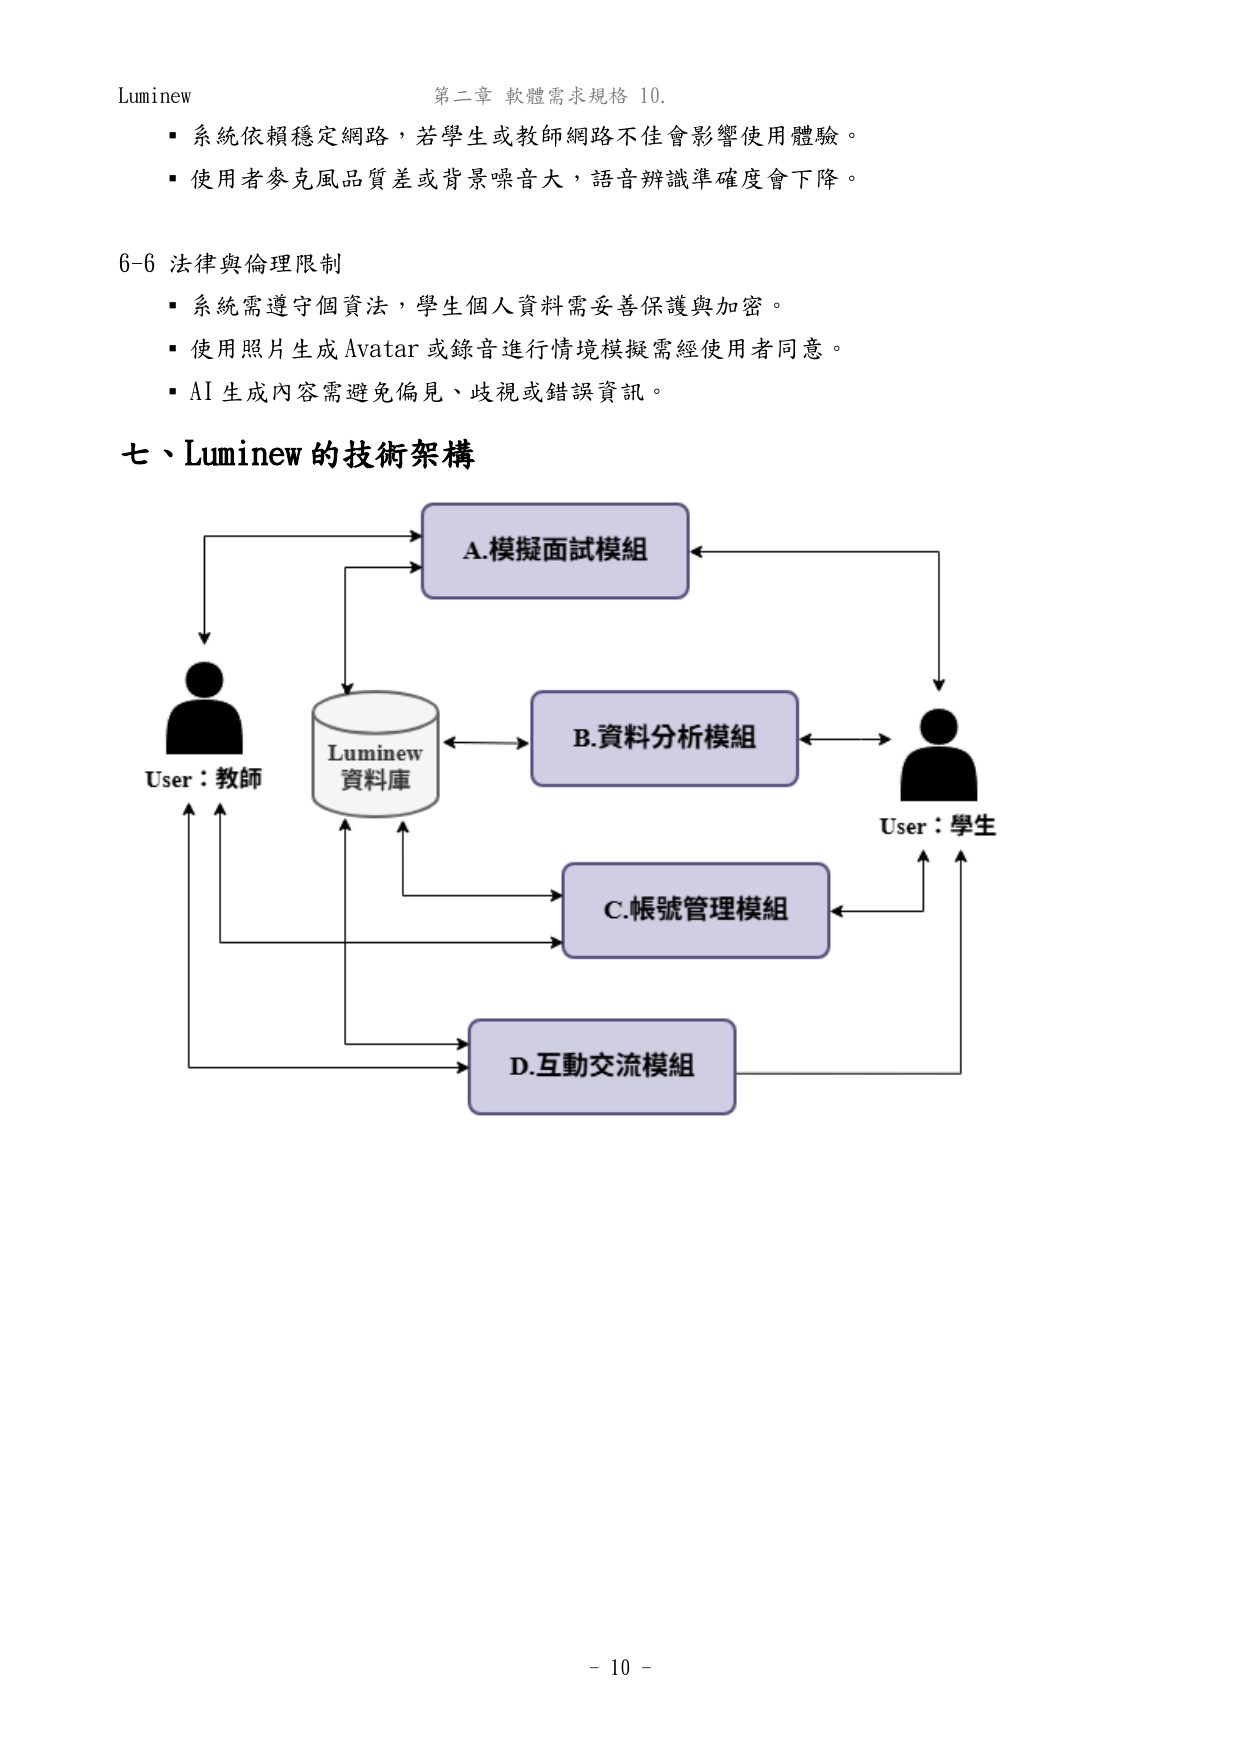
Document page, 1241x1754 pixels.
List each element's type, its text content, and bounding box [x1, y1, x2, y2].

text ▪ AI生成內容需避免偏見、歧視或錯誤資訊。 [118, 375, 1122, 405]
text ▪ 使用照片生成Avatar或錄音進行情境模擬需經使用者同意。 [118, 332, 1122, 362]
picture [118, 495, 1025, 1125]
text ▪ 使用者麥克風品質差或背景噪音大，語音辨識準確度會下降。 [118, 161, 1122, 191]
text ▪ 系統依賴穩定網路，若學生或教師網路不佳會影響使用體驗。 [118, 118, 1122, 148]
subtitle 七、Luminew的技術架構 [118, 430, 1122, 470]
subtitle 6-6 法律與倫理限制 [118, 246, 1122, 276]
text ▪ 系統需遵守個資法，學生個人資料需妥善保護與加密。 [118, 289, 1122, 319]
